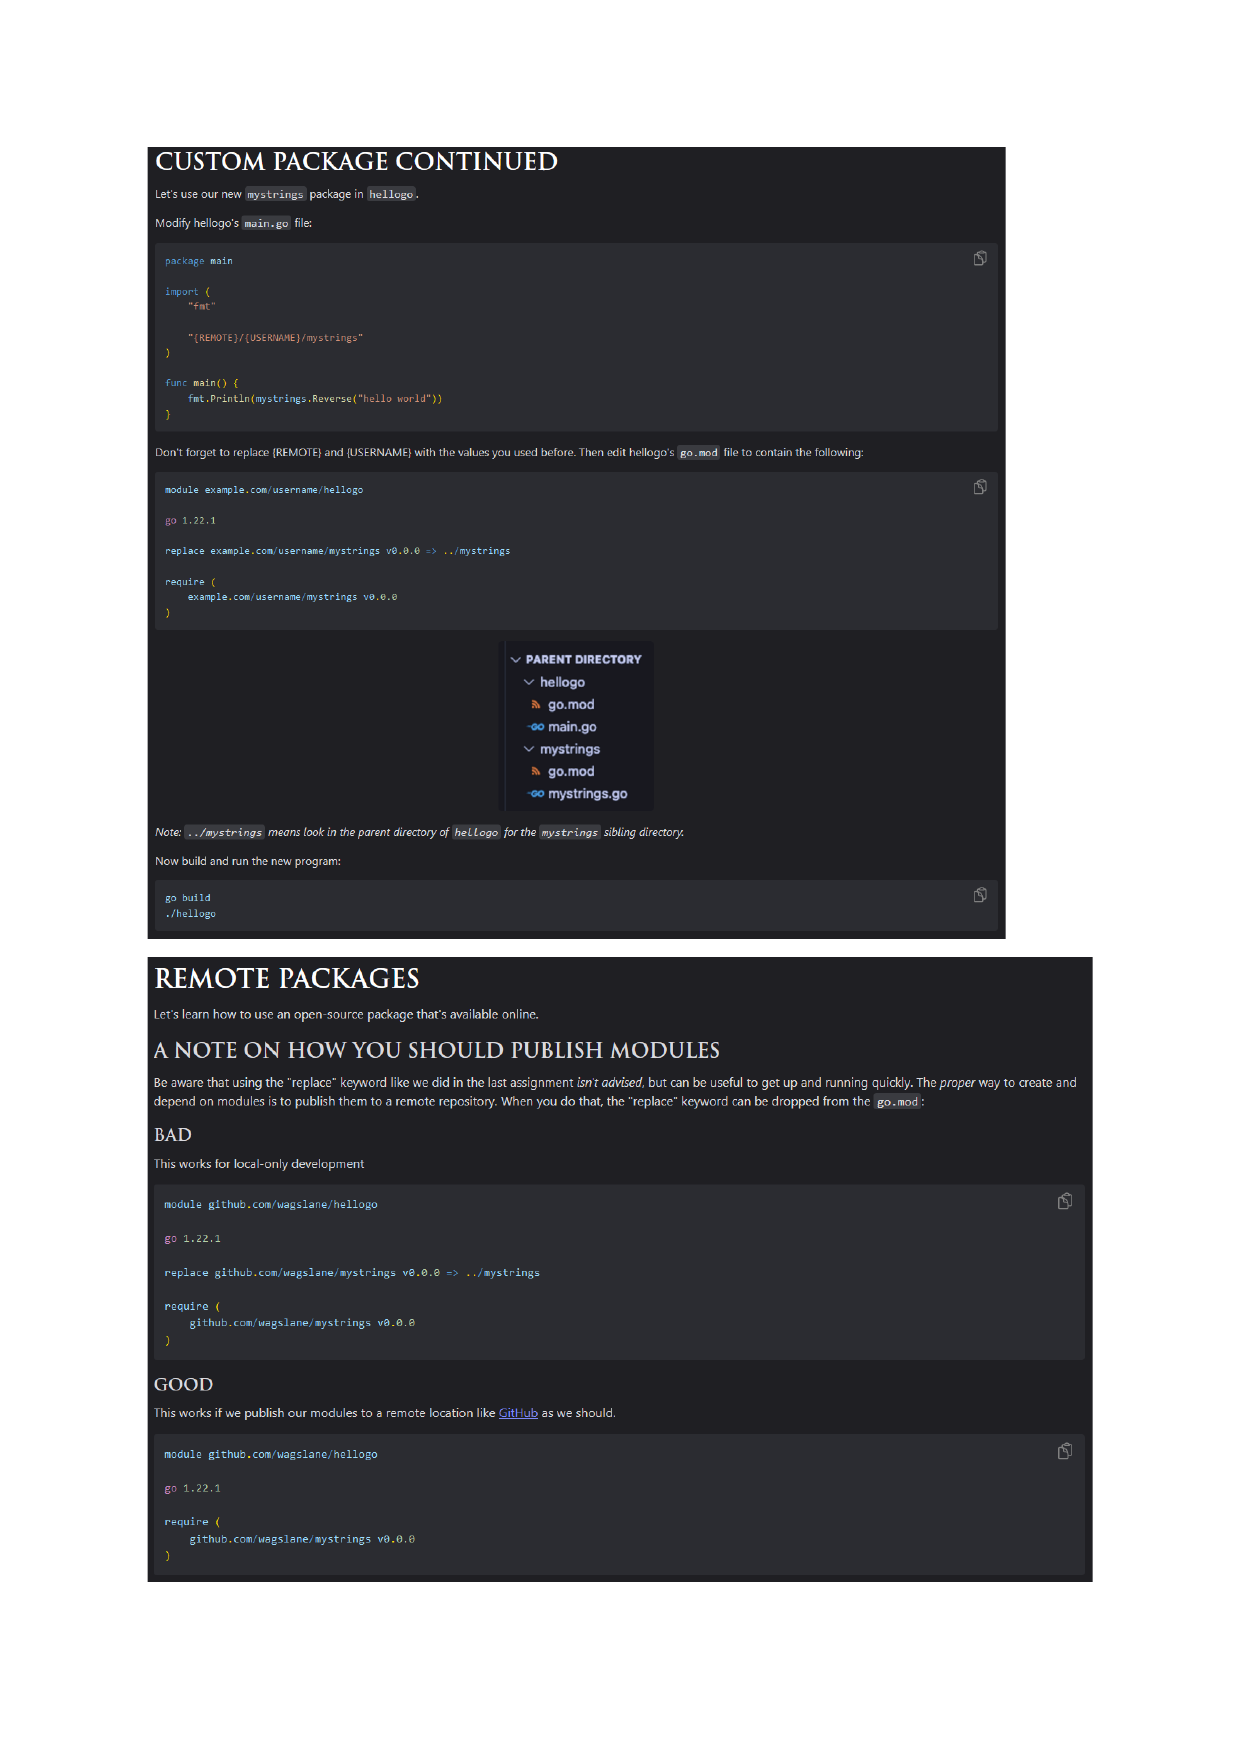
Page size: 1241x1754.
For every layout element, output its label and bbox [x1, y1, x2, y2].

picture [147, 957, 1093, 1582]
picture [147, 147, 1006, 939]
